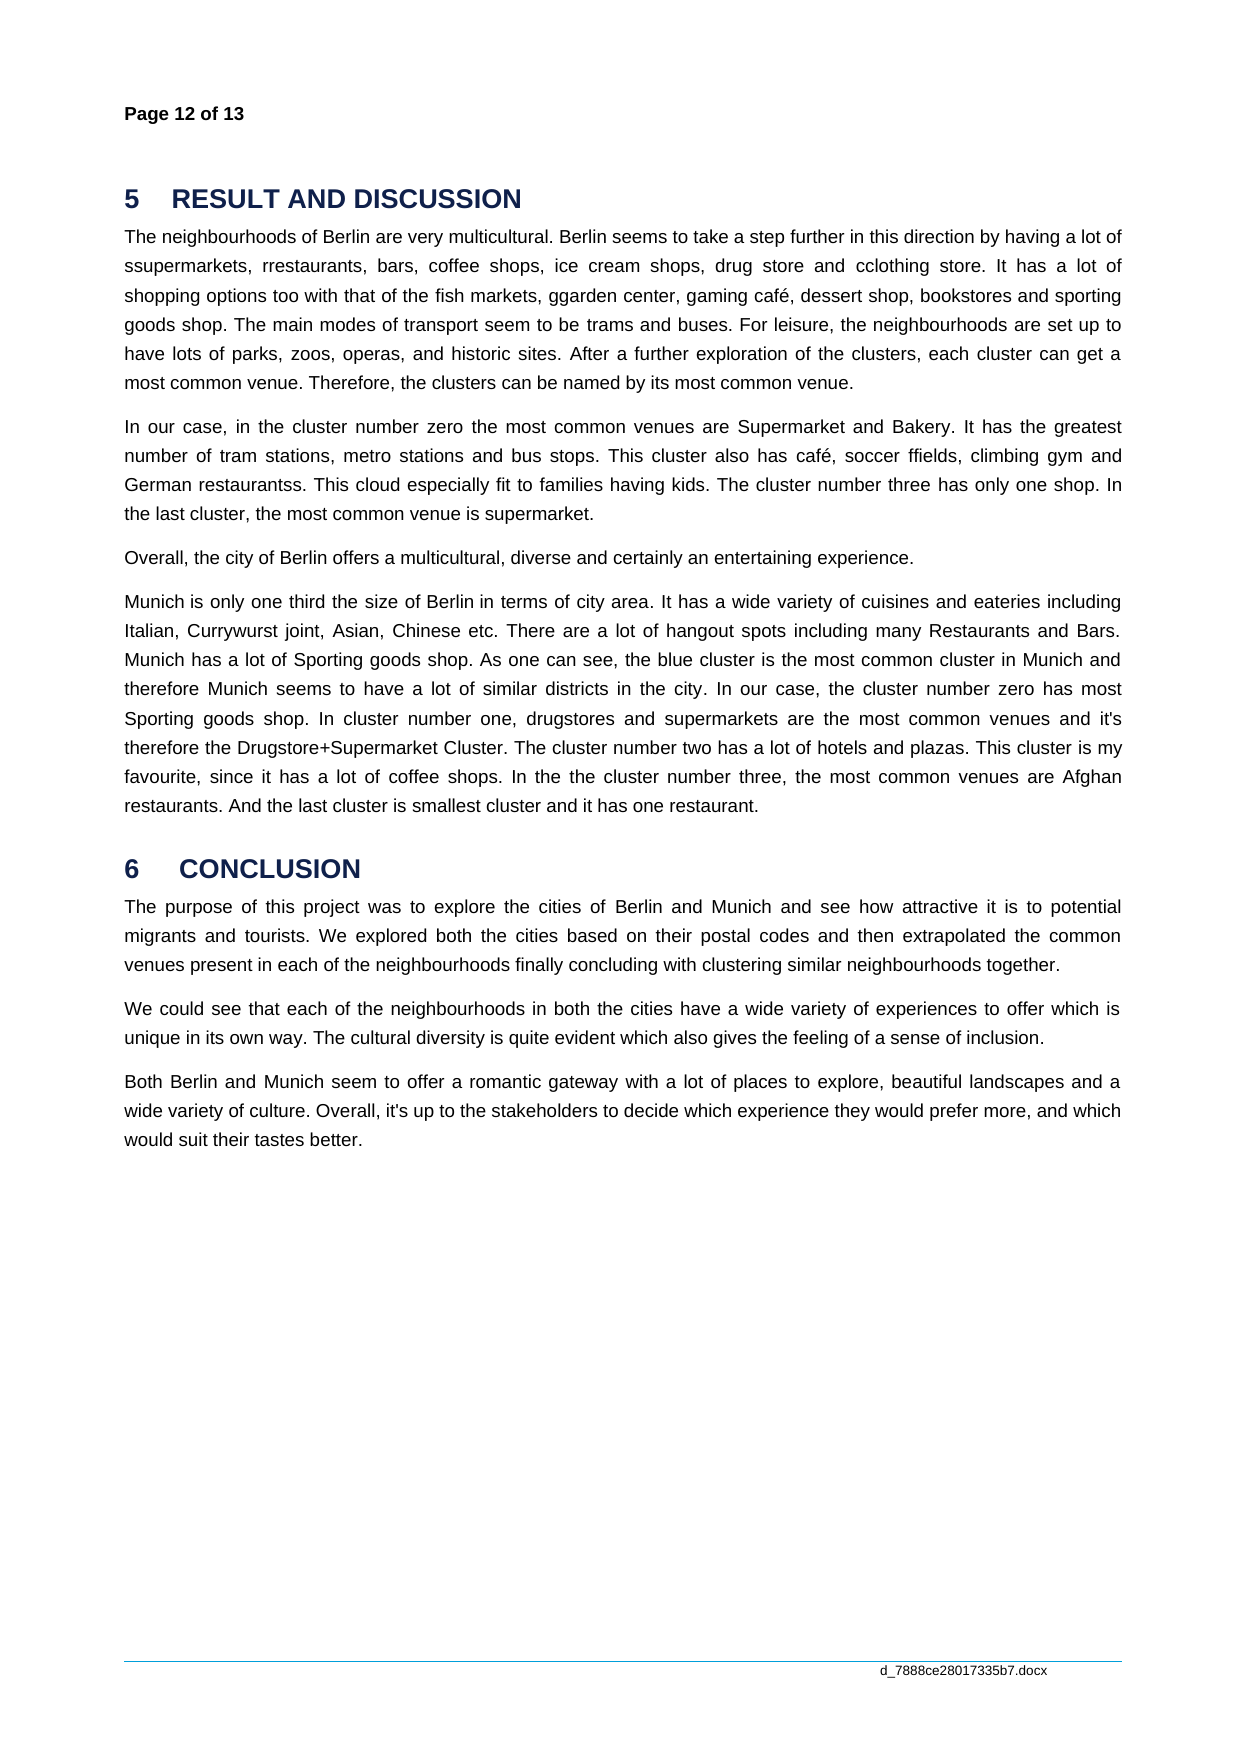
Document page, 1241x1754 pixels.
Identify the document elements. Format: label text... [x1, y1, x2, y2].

text The neighbourhoods of Berlin are very multicultural. Berlin seems to take a step further in this direction by having a lot of ssupermarkets, rrestaurants, bars, coffee shops, ice cream shops, drug store and cclothing store. It has a lot of shopping options too with that of the fish markets, ggarden center, gaming café, dessert shop, bookstores and sporting goods shop. The main modes of transport seem to be trams and buses. For leisure, the neighbourhoods are set up to have lots of parks, zoos, operas, and historic sites. After a further exploration of the clusters, each cluster can get a most common venue. Therefore, the clusters can be named by its most common venue. [124, 218, 1122, 393]
subtitle Result and Discussion [124, 183, 1122, 214]
text Munich is only one third the size of Berlin in terms of city area. It has a wide variety of cuisines and eateries including Italian, Currywurst joint, Asian, Chinese etc. There are a lot of hangout spots including many Restaurants and Bars. Munich has a lot of Sporting goods shop. As one can see, the blue cluster is the most common cluster in Munich and therefore Munich seems to have a lot of similar districts in the city. In our case, the cluster number zero has most Sporting goods shop. In cluster number one, drugstores and supermarkets are the most common venues and it's therefore the Drugstore+Supermarket Cluster. The cluster number two has a lot of hotels and plazas. This cluster is my favourite, since it has a lot of coffee shops. In the the cluster number three, the most common venues are Afghan restaurants. And the last cluster is smallest cluster and it has one restaurant. [124, 583, 1122, 816]
text Both Berlin and Munich seem to offer a romantic gateway with a lot of places to explore, beautiful landscapes and a wide variety of culture. Overall, it's up to the stakeholders to decide which experience they would prefer more, and which would suit their tastes better. [124, 1063, 1122, 1151]
text We could see that each of the neighbourhoods in both the cities have a wide variety of experiences to offer which is unique in its own way. The cultural diversity is quite evident which also gives the feeling of a sense of inclusion. [124, 990, 1122, 1048]
text The purpose of this project was to explore the cities of Berlin and Munich and see how attractive it is to potential migrants and tourists. We explored both the cities based on their postal codes and then extrapolated the common venues present in each of the neighbourhoods finally concluding with clustering similar neighbourhoods together. [124, 888, 1122, 976]
text In our case, in the cluster number zero the most common venues are Supermarket and Bakery. It has the greatest number of tram stations, metro stations and bus stops. This cluster also has café, soccer ffields, climbing gym and German restaurantss. This cloud especially fit to families having kids. The cluster number three has only one shop. In the last cluster, the most common venue is supermarket. [124, 408, 1122, 525]
subtitle Conclusion [124, 853, 1122, 884]
text Overall, the city of Berlin offers a multicultural, diverse and certainly an entertaining experience. [124, 539, 1122, 568]
